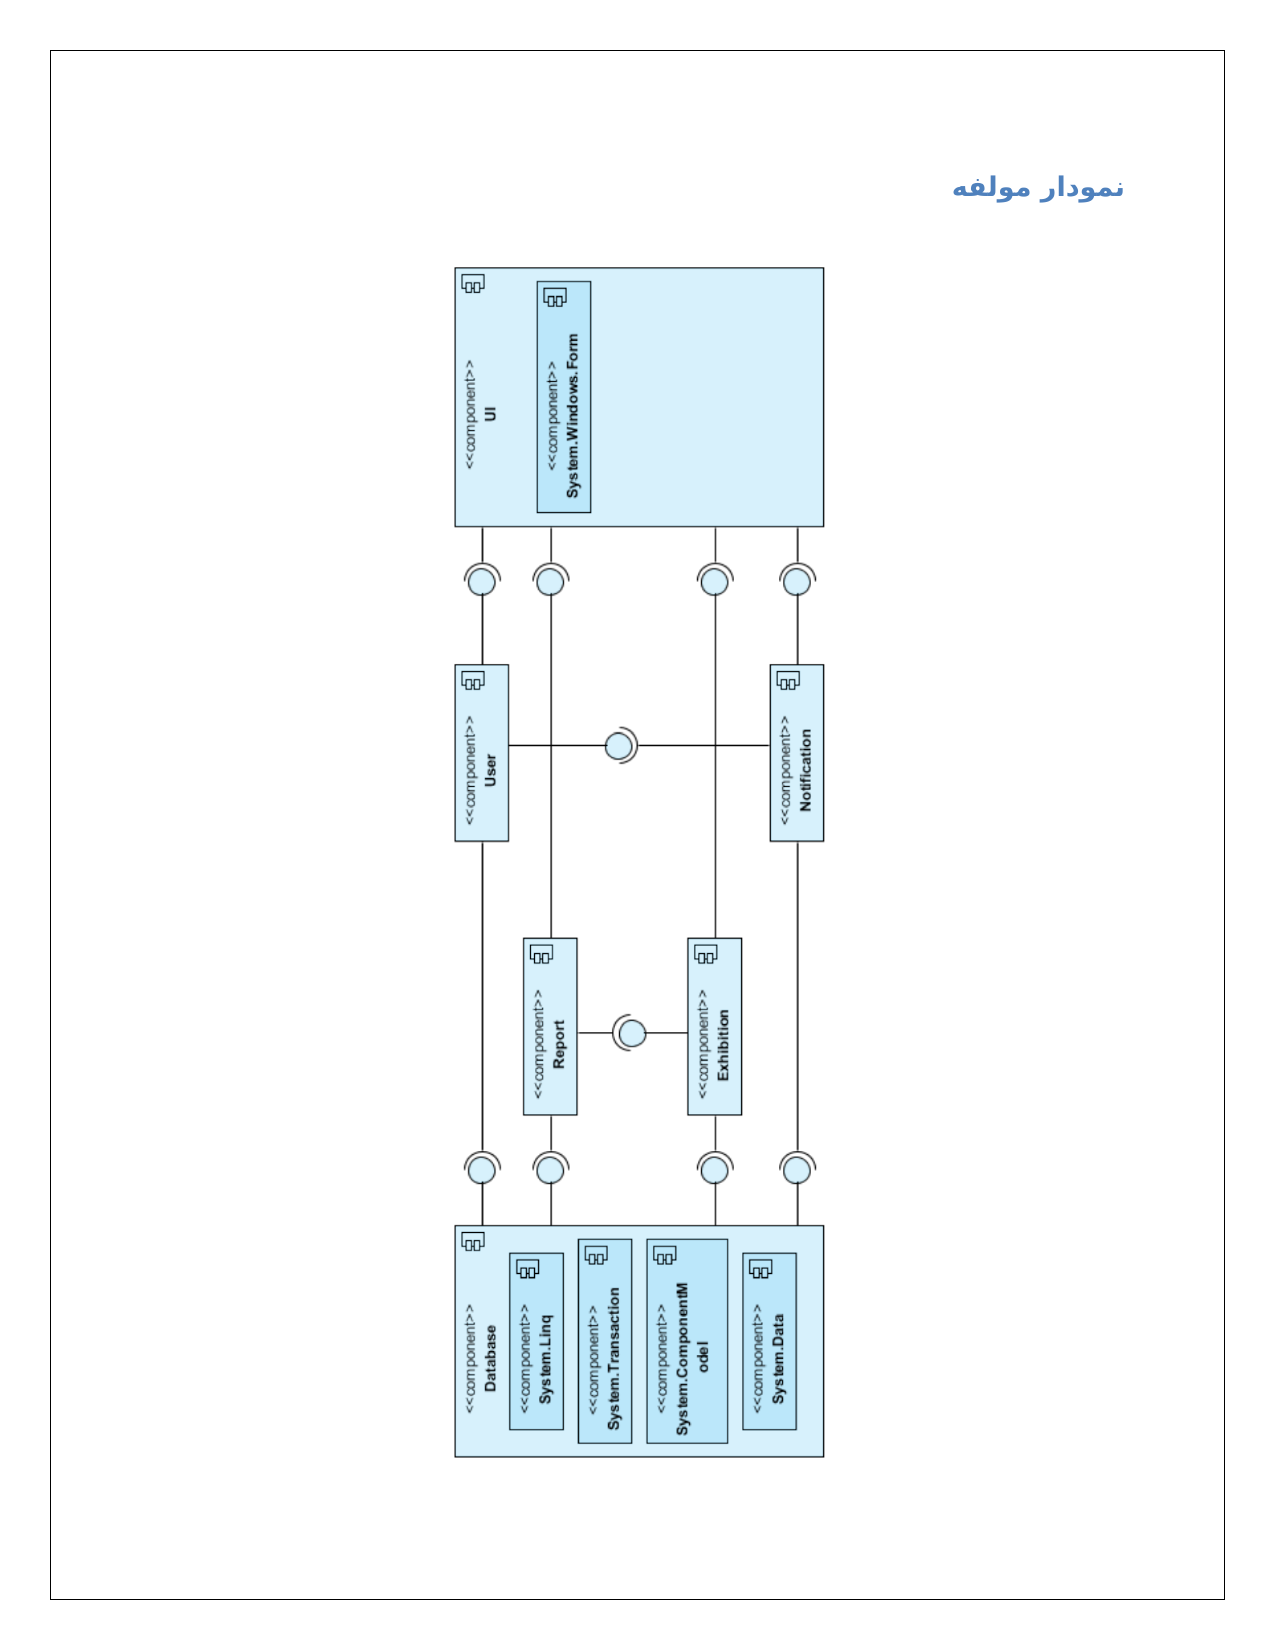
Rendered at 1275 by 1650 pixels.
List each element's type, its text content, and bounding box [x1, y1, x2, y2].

picture [452, 263, 829, 1459]
subtitle نمودار مولفه [150, 171, 1125, 202]
